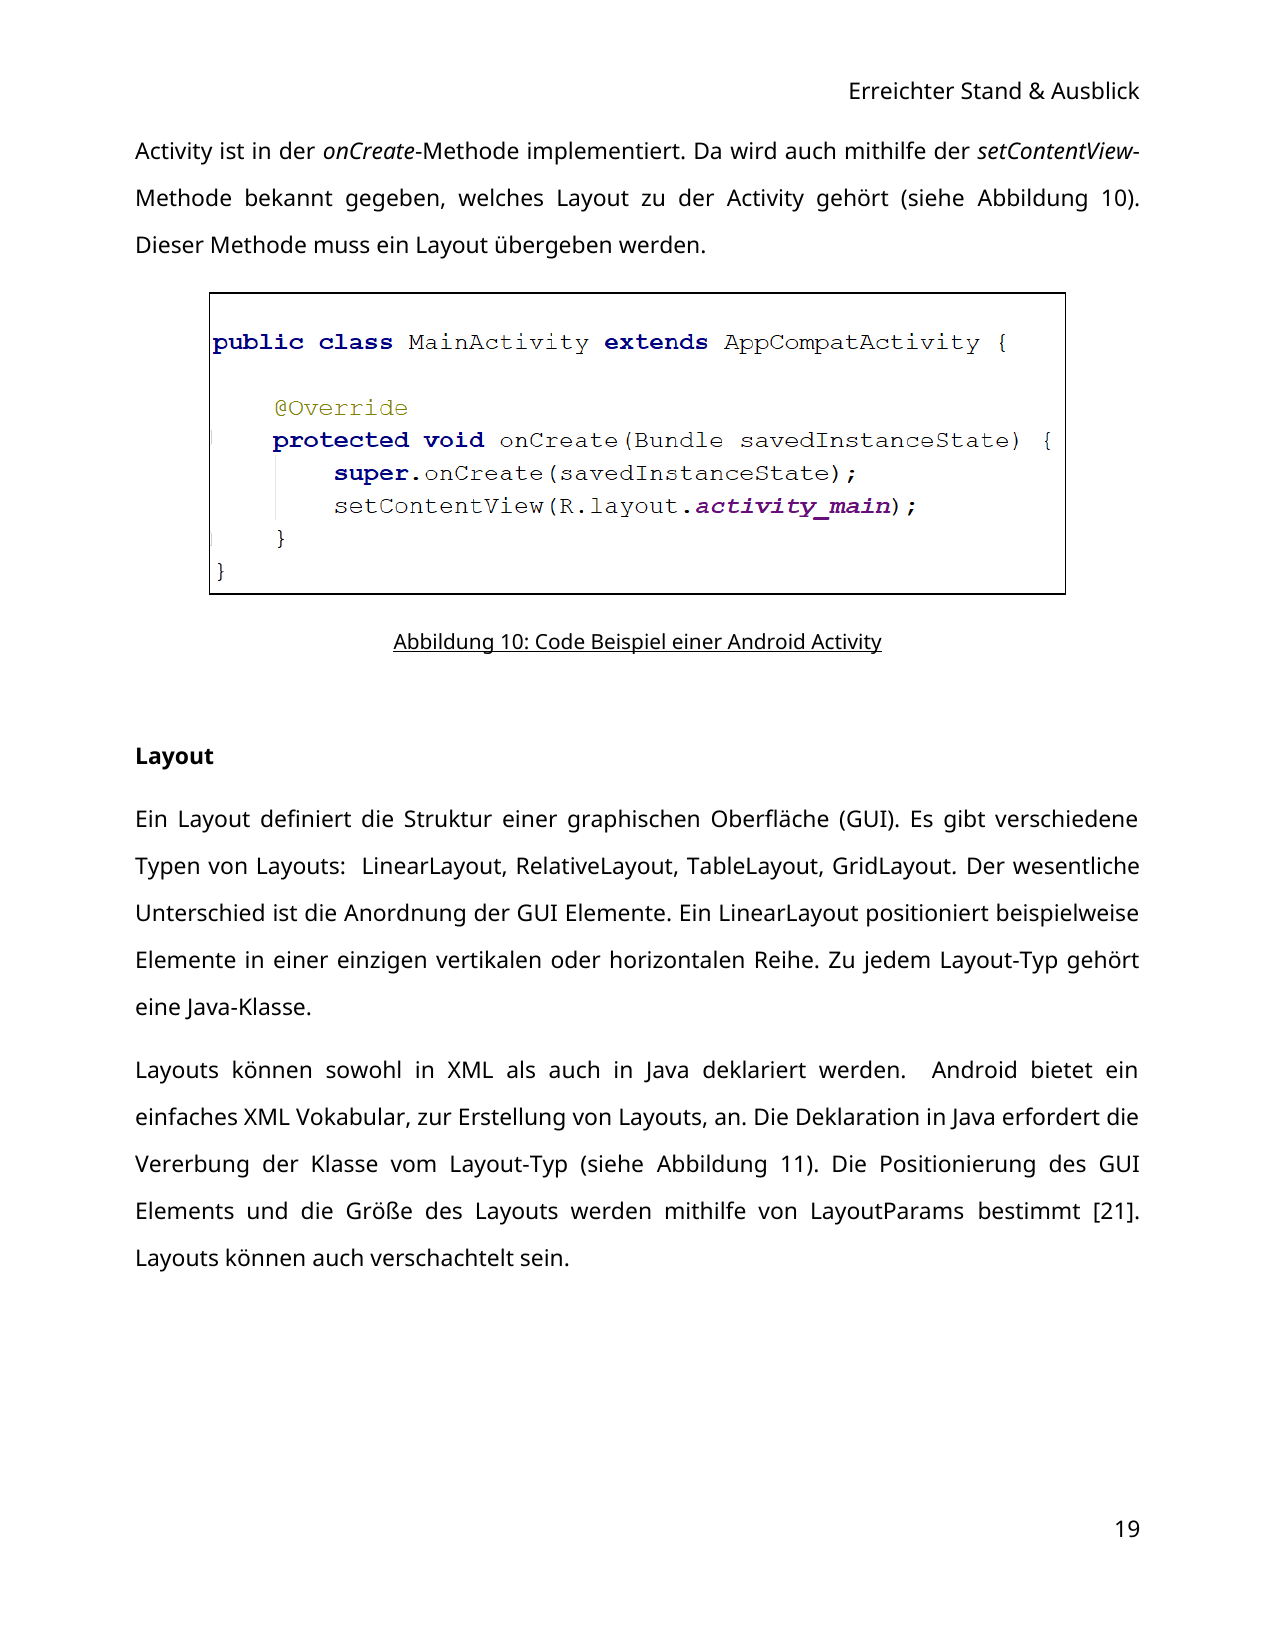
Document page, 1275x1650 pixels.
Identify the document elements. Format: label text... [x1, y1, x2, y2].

picture [210, 294, 1065, 593]
text Layout [135, 739, 1140, 771]
text Layouts können sowohl in XML als auch in Java deklariert werden. Android bietet ein einfaches XML Vokabular, zur Erstellung von Layouts, an. Die Deklaration in Java erfordert die Vererbung der Klasse vom Layout-Typ (siehe Abbildung 11). Die Positionierung des GUI Elements und die Größe des Layouts werden mithilfe von LayoutParams bestimmt . Layouts können auch verschachtelt sein. [135, 1054, 1140, 1273]
text Abbildung 10: Code Beispiel einer Android Activity [135, 627, 1140, 655]
text Ein Layout definiert die Struktur einer graphischen Oberfläche (GUI). Es gibt verschiedene Typen von Layouts: LinearLayout, RelativeLayout, TableLayout, GridLayout. Der wesentliche Unterschied ist die Anordnung der GUI Elemente. Ein LinearLayout positioniert beispielweise Elemente in einer einzigen vertikalen oder horizontalen Reihe. Zu jedem Layout-Typ gehört eine Java-Klasse. [135, 803, 1140, 1022]
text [135, 135, 1140, 260]
